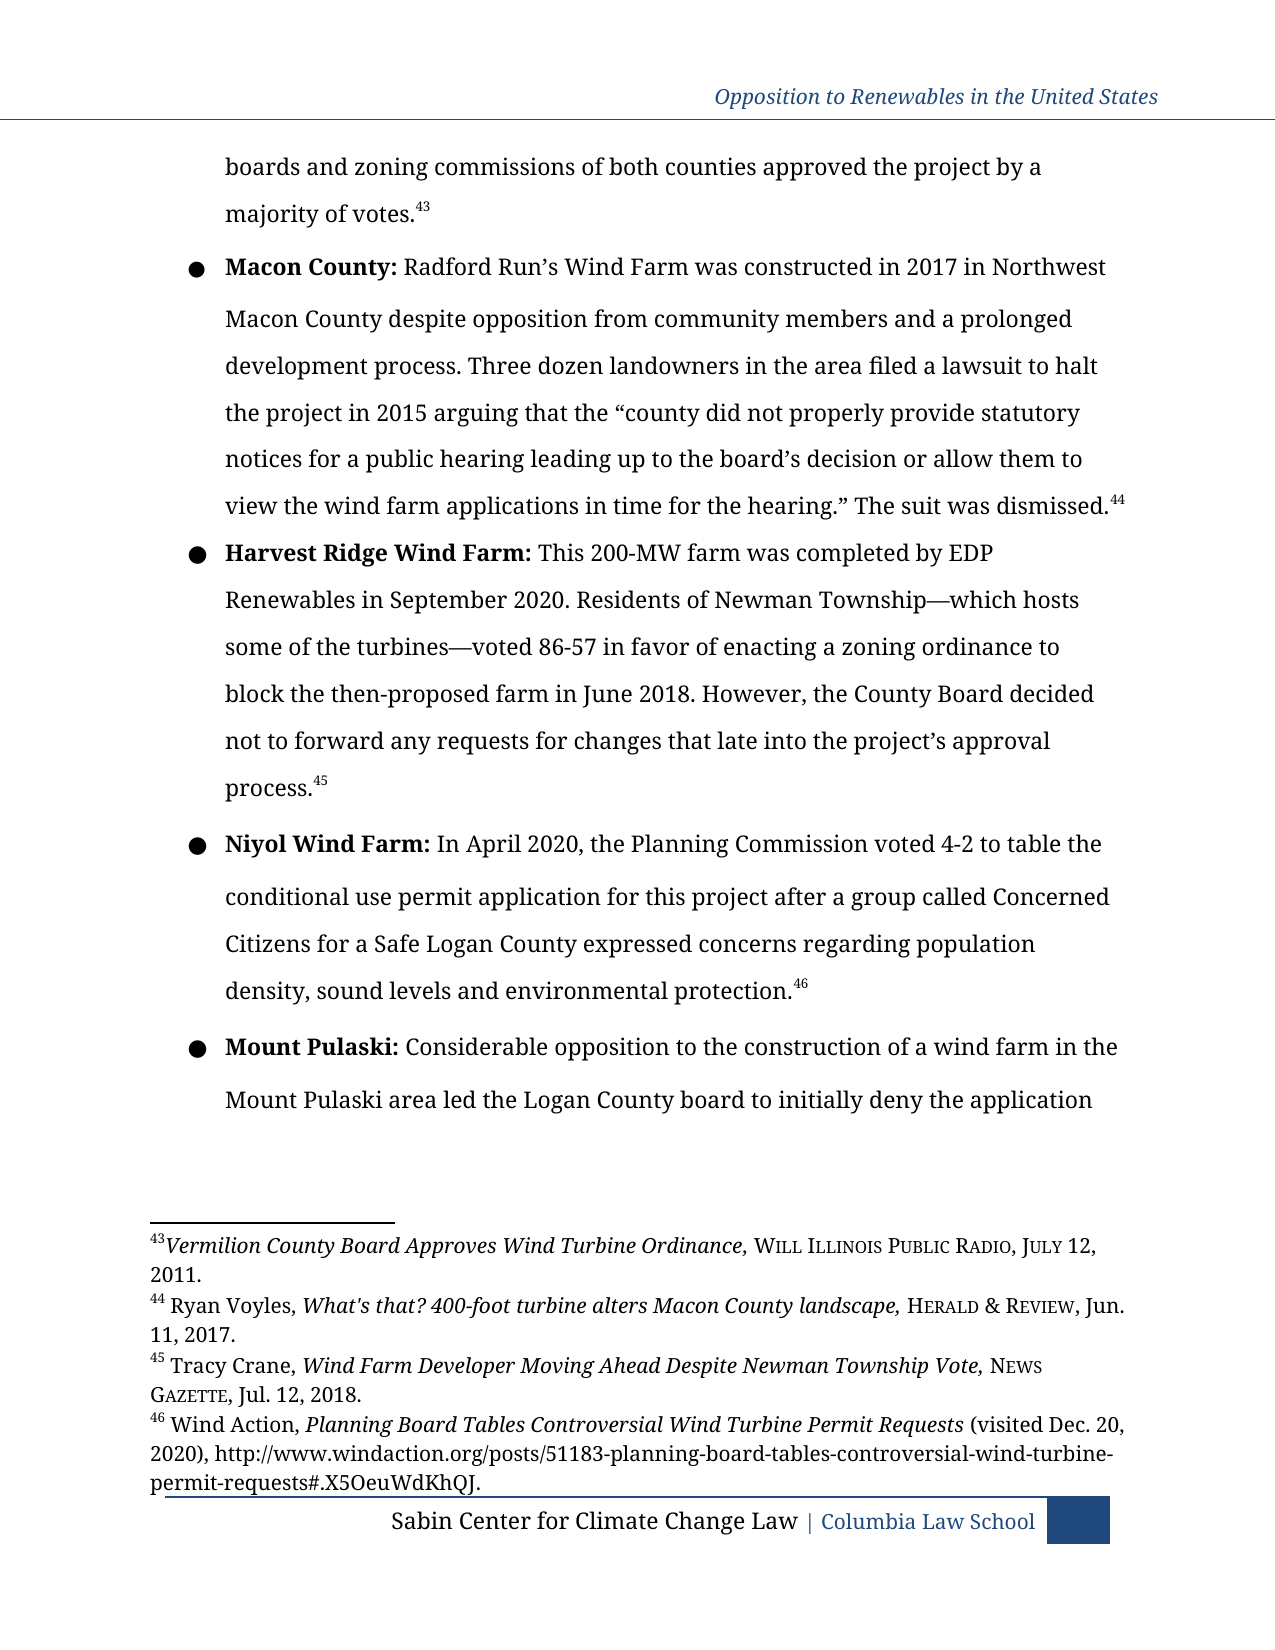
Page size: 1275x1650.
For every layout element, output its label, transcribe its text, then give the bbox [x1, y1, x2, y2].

list Mount Pulaski: Considerable opposition to the construction of a wind farm in the Mount Pulaski area led the Logan County board to initially deny the application for a conditional use permit in 2015. The project was eventually able to proceed in 2018. [187, 1022, 1125, 1116]
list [187, 151, 1125, 229]
list Harvest Ridge Wind Farm: This 200-MW farm was completed by EDP Renewables in September 2020. Residents of Newman Township—which hosts some of the turbines—voted 86-57 in favor of enacting a zoning ordinance to block the then-proposed farm in June 2018. However, the County Board decided not to forward any requests for changes that late into the project’s approval process. [187, 537, 1125, 803]
list Macon County: Radford Run’s Wind Farm was constructed in 2017 in Northwest Macon County despite opposition from community members and a prolonged development process. Three dozen landowners in the area filed a lawsuit to halt the project in 2015 arguing that the “county did not properly provide statutory notices for a public hearing leading up to the board’s decision or allow them to view the wind farm applications in time for the hearing.” The suit was dismissed. [187, 244, 1125, 522]
list Niyol Wind Farm: In April 2020, the Planning Commission voted 4-2 to table the conditional use permit application for this project after a group called Concerned Citizens for a Safe Logan County expressed concerns regarding population density, sound levels and environmental protection. [187, 818, 1125, 1006]
